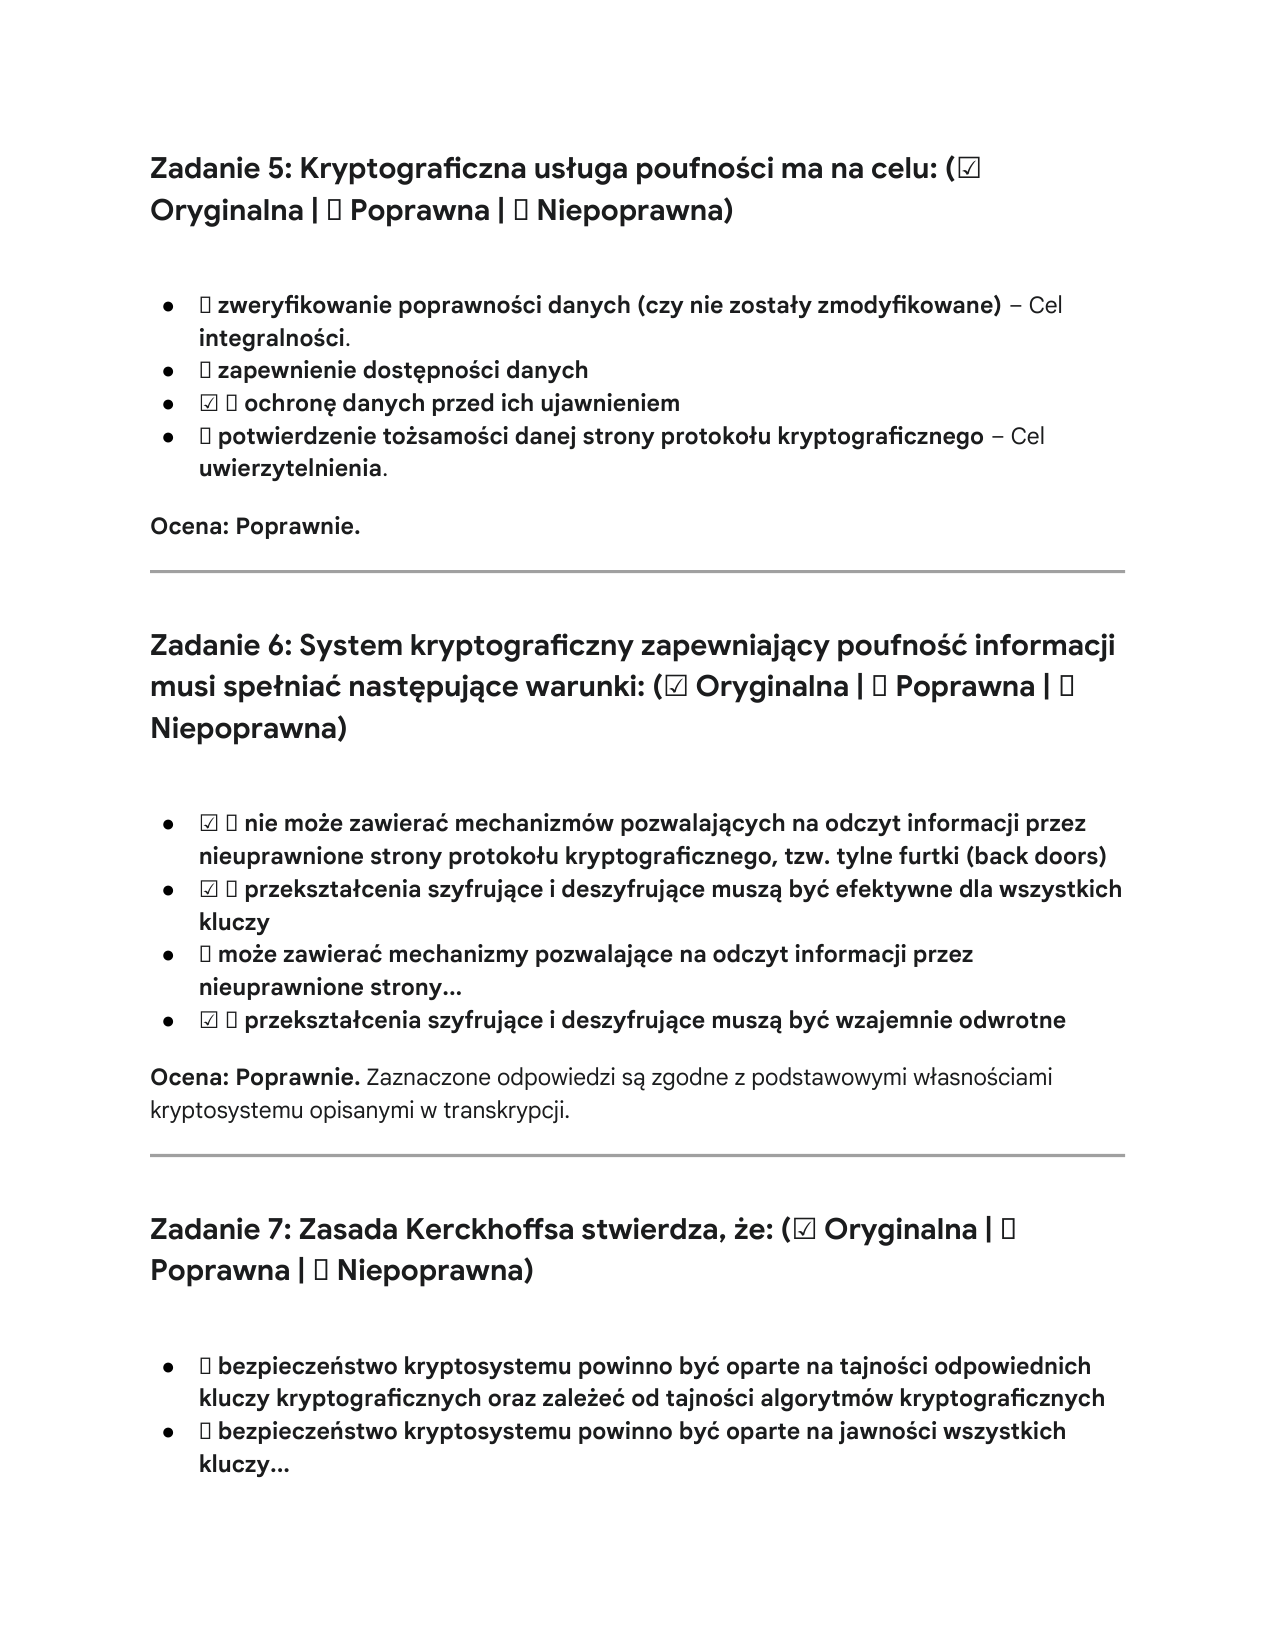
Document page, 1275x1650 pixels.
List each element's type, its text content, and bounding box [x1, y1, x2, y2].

list ☑️ ✅ nie może zawierać mechanizmów pozwalających na odczyt informacji przez nieuprawnione strony protokołu kryptograficznego, tzw. tylne furtki (back doors) [161, 809, 1125, 871]
list ❌ zapewnienie dostępności danych [161, 356, 1125, 385]
text Ocena: Poprawnie. Zaznaczone odpowiedzi są zgodne z podstawowymi własnościami kryptosystemu opisanymi w transkrypcji. [150, 1063, 1125, 1125]
list ☑️ ✅ ochronę danych przed ich ujawnieniem [161, 389, 1125, 418]
list ❌ zweryfikowanie poprawności danych (czy nie zostały zmodyfikowane) – Cel integralności. [161, 291, 1125, 352]
list ☑️ ✅ przekształcenia szyfrujące i deszyfrujące muszą być efektywne dla wszystkich kluczy [161, 875, 1125, 936]
subtitle Zadanie 6: System kryptograficzny zapewniający poufność informacji musi spełniać następujące warunki: (☑️ Oryginalna | ✅ Poprawna | ❌ Niepoprawna) [150, 627, 1125, 747]
text Ocena: Poprawnie. [150, 512, 1125, 541]
list ❌ bezpieczeństwo kryptosystemu powinno być oparte na tajności odpowiednich kluczy kryptograficznych oraz zależeć od tajności algorytmów kryptograficznych [161, 1352, 1125, 1413]
list ☑️ ✅ przekształcenia szyfrujące i deszyfrujące muszą być wzajemnie odwrotne [161, 1006, 1125, 1034]
list ❌ potwierdzenie tożsamości danej strony protokołu kryptograficznego – Cel uwierzytelnienia. [161, 422, 1125, 483]
list ❌ bezpieczeństwo kryptosystemu powinno być oparte na jawności wszystkich kluczy... [161, 1417, 1125, 1479]
subtitle Zadanie 7: Zasada Kerckhoffsa stwierdza, że: (☑️ Oryginalna | ✅ Poprawna | ❌ Niepoprawna) [150, 1211, 1125, 1289]
list ❌ może zawierać mechanizmy pozwalające na odczyt informacji przez nieuprawnione strony... [161, 940, 1125, 1002]
subtitle Zadanie 5: Kryptograficzna usługa poufności ma na celu: (☑️ Oryginalna | ✅ Poprawna | ❌ Niepoprawna) [150, 150, 1125, 228]
